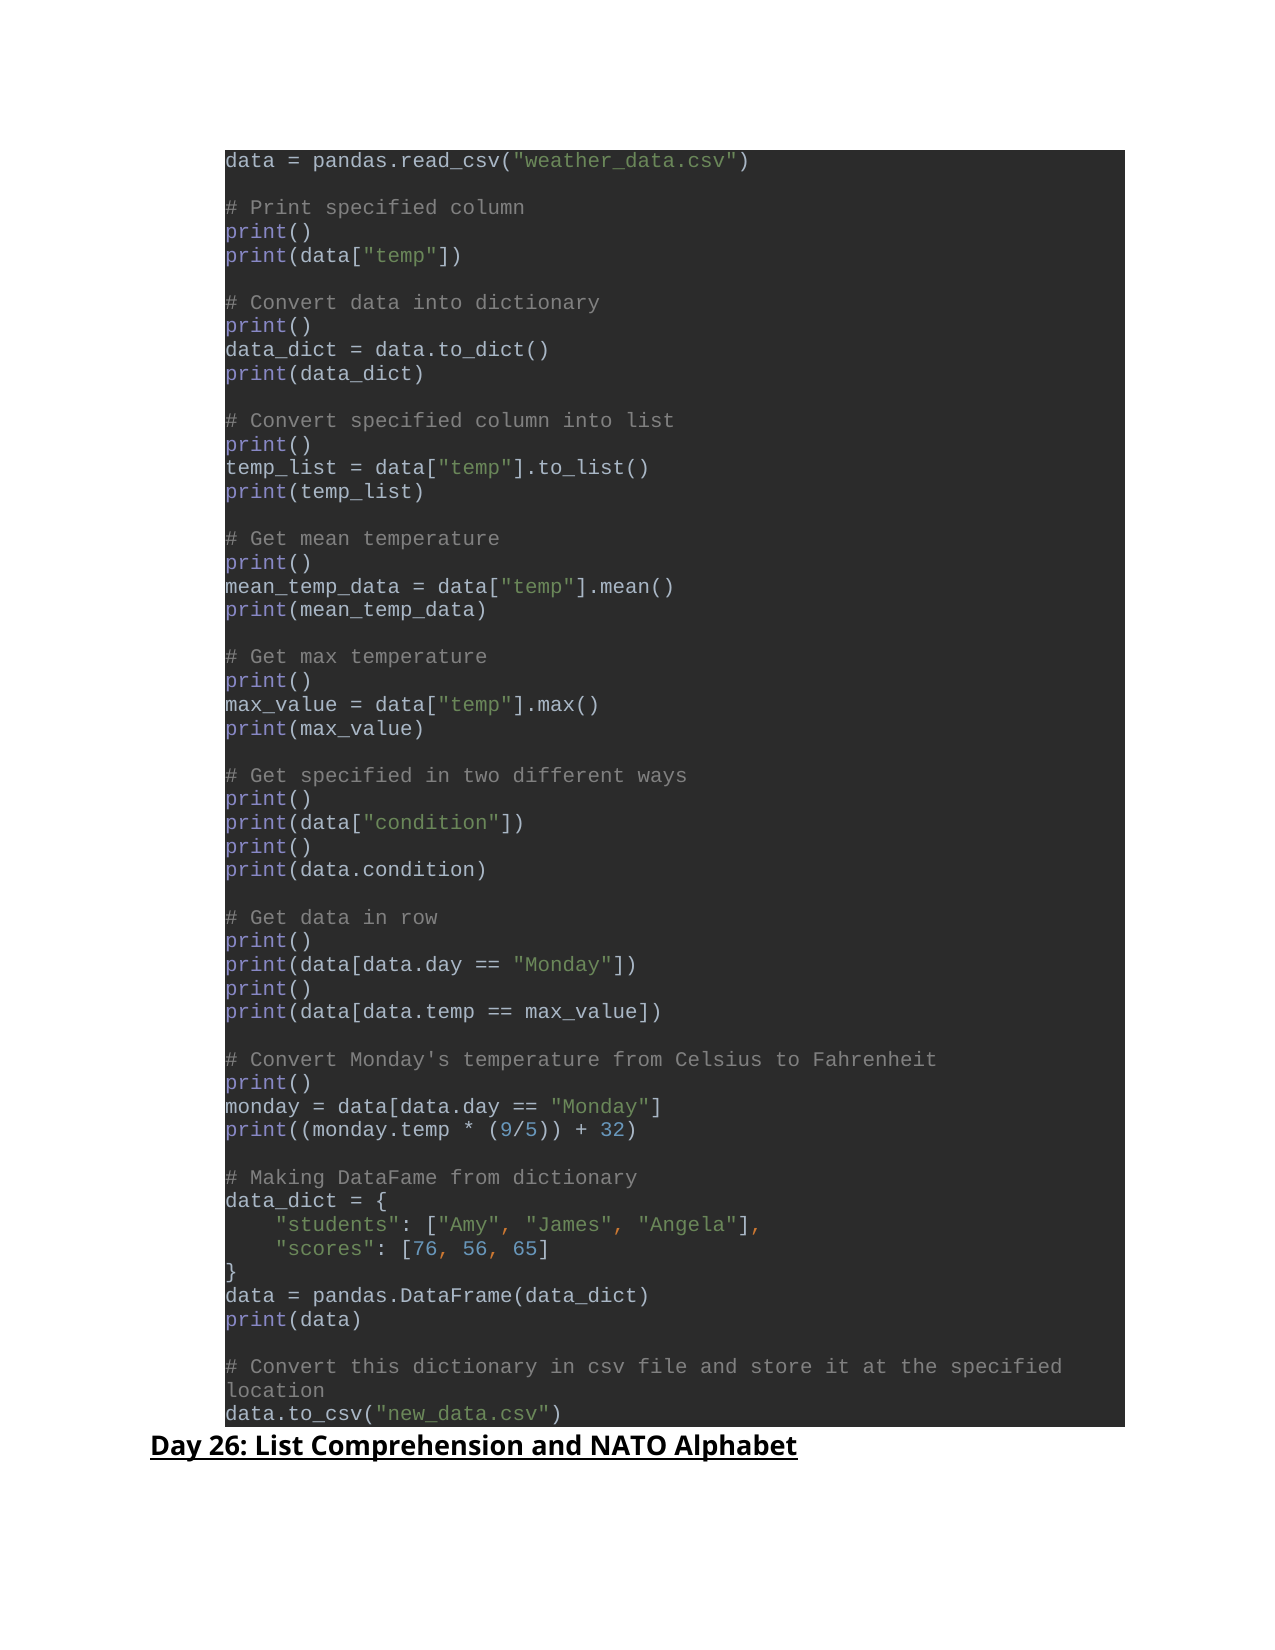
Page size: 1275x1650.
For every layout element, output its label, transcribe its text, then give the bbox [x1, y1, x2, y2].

text Day 26: List Comprehension and NATO Alphabet [150, 1427, 1125, 1464]
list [225, 150, 1125, 1427]
